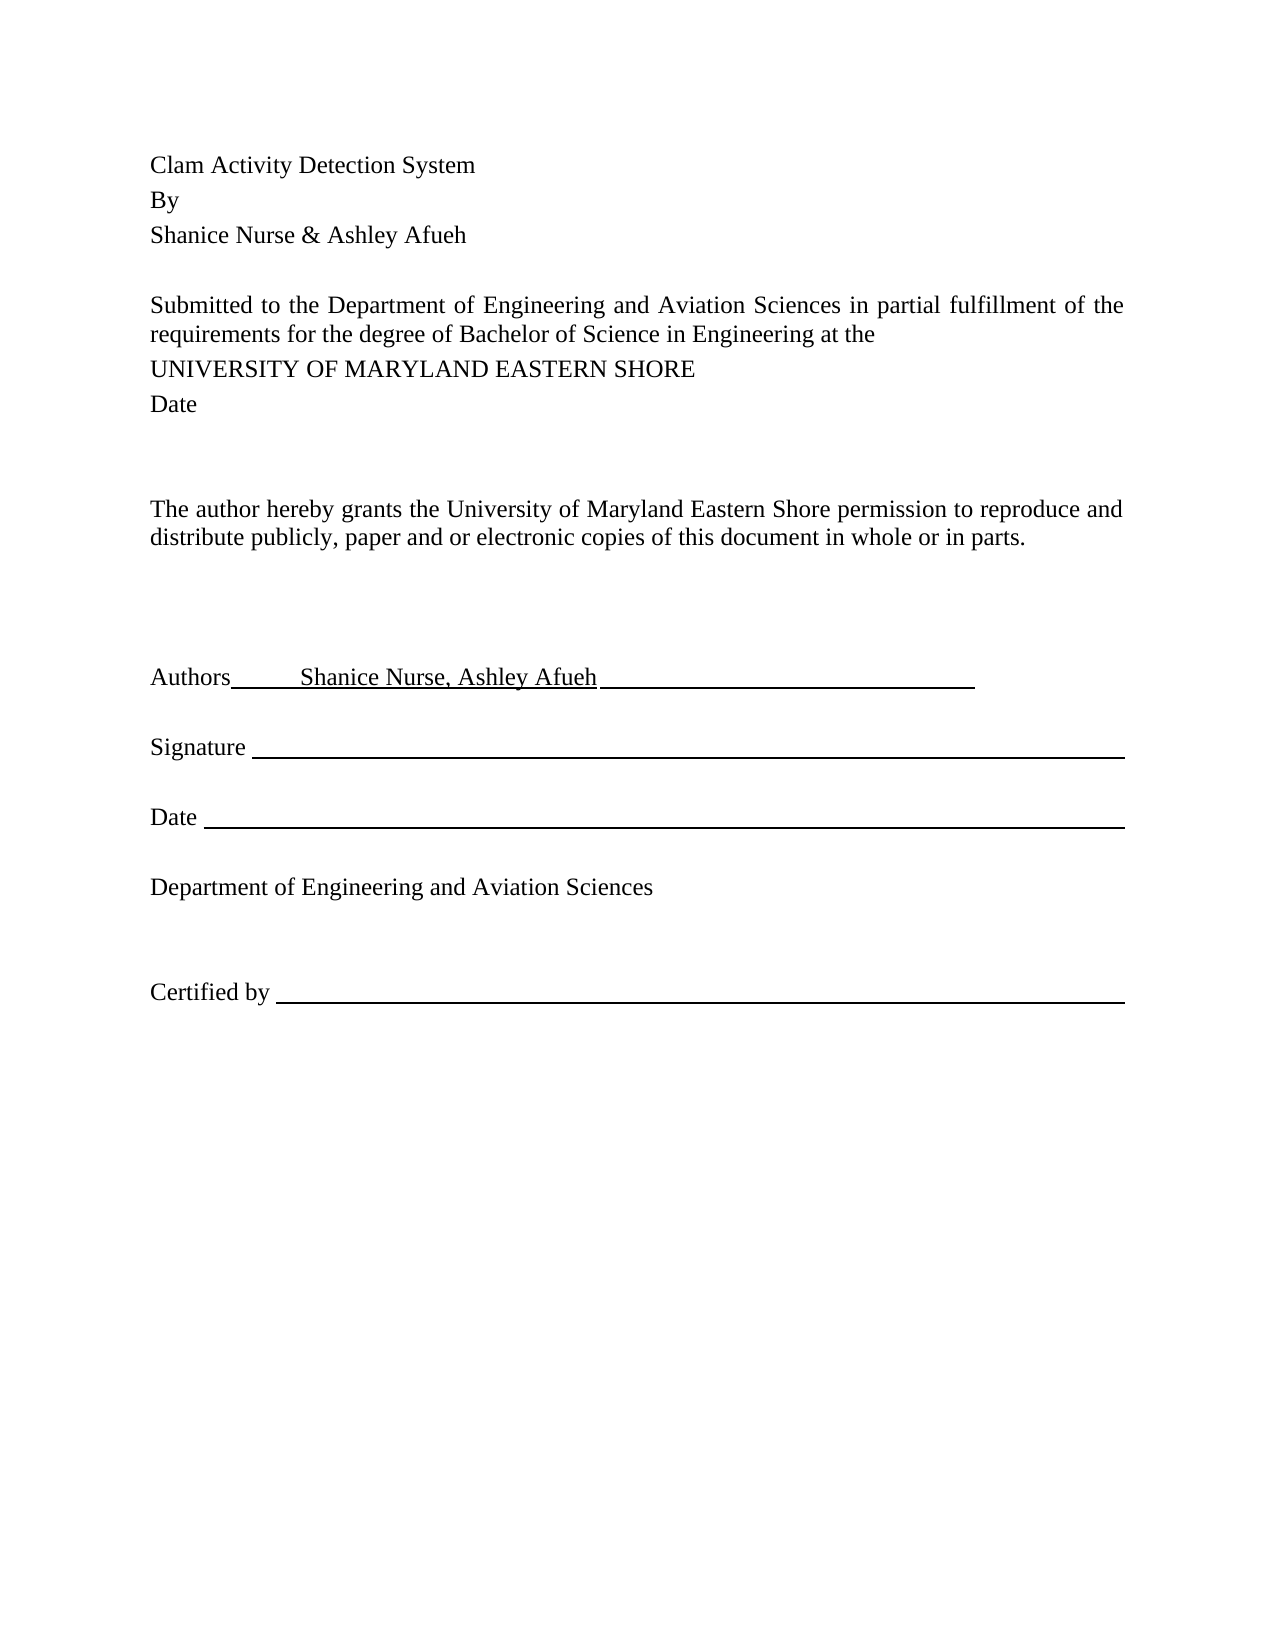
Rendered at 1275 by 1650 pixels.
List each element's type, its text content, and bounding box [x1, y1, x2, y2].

text Signature [150, 732, 1125, 761]
text UNIVERSITY OF MARYLAND EASTERN SHORE [150, 354, 1125, 382]
text Authors Shanice Nurse, Ashley Afueh [150, 662, 1125, 691]
text Date [150, 389, 1125, 417]
text The author hereby grants the University of Maryland Eastern Shore permission to reproduce and distribute publicly, paper and or electronic copies of this document in whole or in parts. [150, 494, 1125, 551]
text Department of Engineering and Aviation Sciences [150, 872, 1125, 901]
text Submitted to the Department of Engineering and Aviation Sciences in partial fulfillment of the requirements for the degree of Bachelor of Science in Engineering at the [150, 290, 1125, 347]
text Clam Activity Detection System [150, 150, 1125, 179]
text Shanice Nurse & Ashley Afueh [150, 220, 1125, 249]
text By [150, 185, 1125, 214]
text Date [150, 802, 1125, 831]
text Certified by [150, 977, 1125, 1006]
